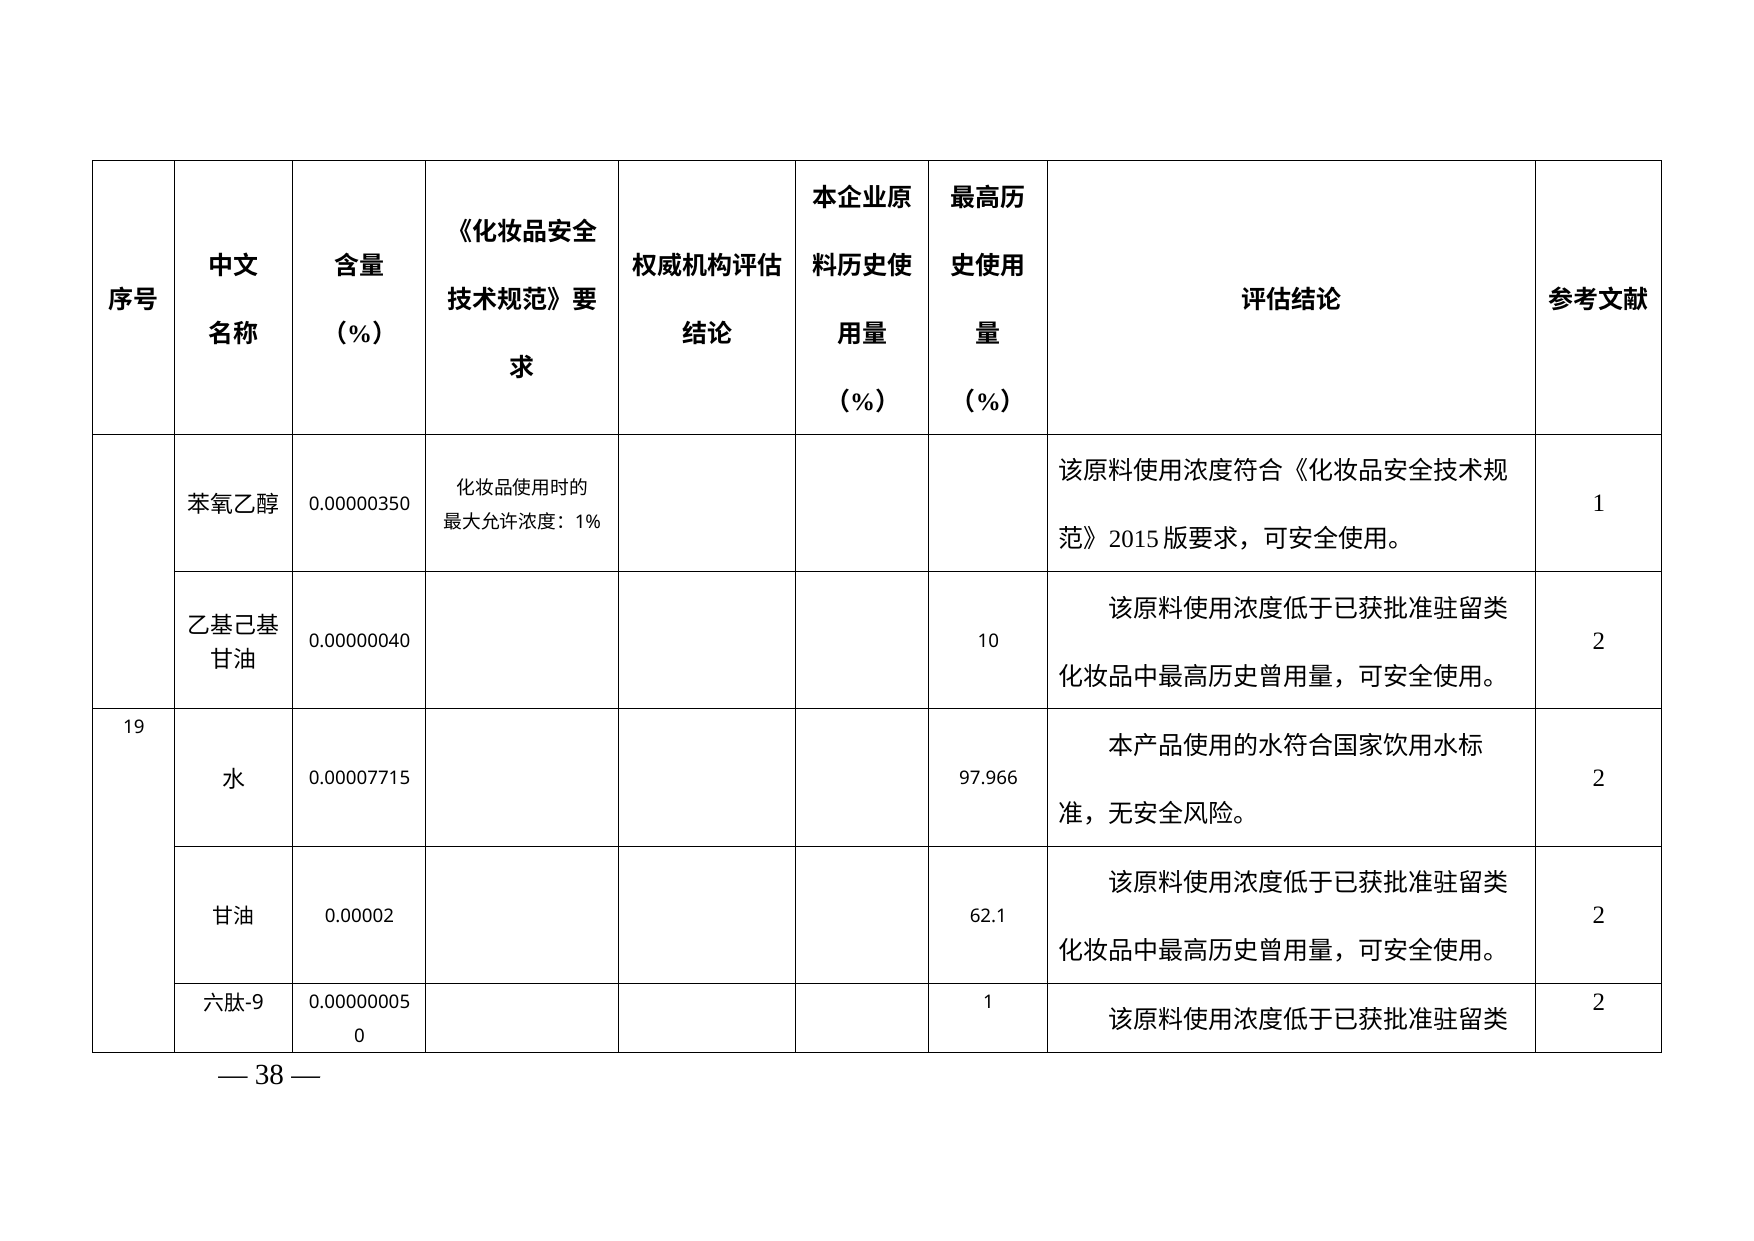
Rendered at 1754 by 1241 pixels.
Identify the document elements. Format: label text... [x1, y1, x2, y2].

table_cell 该原料使用浓度低于已获批准驻留类化妆品中最高历史曾用量，可安全使用。 [1048, 847, 1535, 983]
table_header 序号 [93, 161, 174, 434]
table_cell [619, 709, 795, 846]
table_cell 0.00000350 [293, 435, 425, 571]
table_cell [426, 572, 618, 708]
table_cell 该原料使用浓度符合《化妆品安全技术规范》2015版要求，可安全使用。 [1048, 435, 1535, 571]
table_header 评估结论 [1048, 161, 1535, 434]
table_cell 0.00007715 [293, 709, 425, 846]
table_cell 化妆品使用时的 最大允许浓度：1% [426, 435, 618, 571]
table_cell 本产品使用的水符合国家饮用水标准，无安全风险。 [1048, 709, 1535, 846]
table_cell [929, 435, 1047, 571]
table_cell 2 [1536, 709, 1661, 846]
table_cell [619, 435, 795, 571]
table_header 参考文献 [1536, 161, 1661, 434]
table_cell 1 [929, 984, 1047, 1052]
table_cell 19 [93, 709, 174, 1052]
table_cell [796, 847, 928, 983]
table_cell 0.00000040 [293, 572, 425, 708]
table_header 权威机构评估结论 [619, 161, 795, 434]
table_cell 苯氧乙醇 [175, 435, 292, 571]
table_header 中文 名称 [175, 161, 292, 434]
table_cell 该原料使用浓度低于已获批准驻留类化妆品中最高历史曾用量，可安全使用。 [1048, 572, 1535, 708]
table_cell 1 [1536, 435, 1661, 571]
table_cell [426, 709, 618, 846]
table_cell 0.00002 [293, 847, 425, 983]
table_cell 62.1 [929, 847, 1047, 983]
table_cell [426, 847, 618, 983]
table_header 最高历史使用量（%） [929, 161, 1047, 434]
table_cell [426, 984, 618, 1052]
table_cell 甘油 [175, 847, 292, 983]
table_cell [796, 572, 928, 708]
table_cell [796, 435, 928, 571]
table_header 含量（%） [293, 161, 425, 434]
table_cell 乙基己基甘油 [175, 572, 292, 708]
table_cell 2 [1536, 984, 1661, 1052]
table_cell 0.000000050 [293, 984, 425, 1052]
table_cell 2 [1536, 572, 1661, 708]
table_cell [619, 847, 795, 983]
table_cell [619, 984, 795, 1052]
table_cell [796, 709, 928, 846]
table_cell 10 [929, 572, 1047, 708]
table_cell 97.966 [929, 709, 1047, 846]
table_cell [619, 572, 795, 708]
table_cell 该原料使用浓度低于已获批准驻留类化妆品中最高历史曾用量，可安全使用。 [1048, 984, 1535, 1052]
table_header 本企业原料历史使用量（%） [796, 161, 928, 434]
table_cell 2 [1536, 847, 1661, 983]
table_header 《化妆品安全技术规范》要求 [426, 161, 618, 434]
table_cell 六肽-9 [175, 984, 292, 1052]
table_cell 水 [175, 709, 292, 846]
table_cell [796, 984, 928, 1052]
